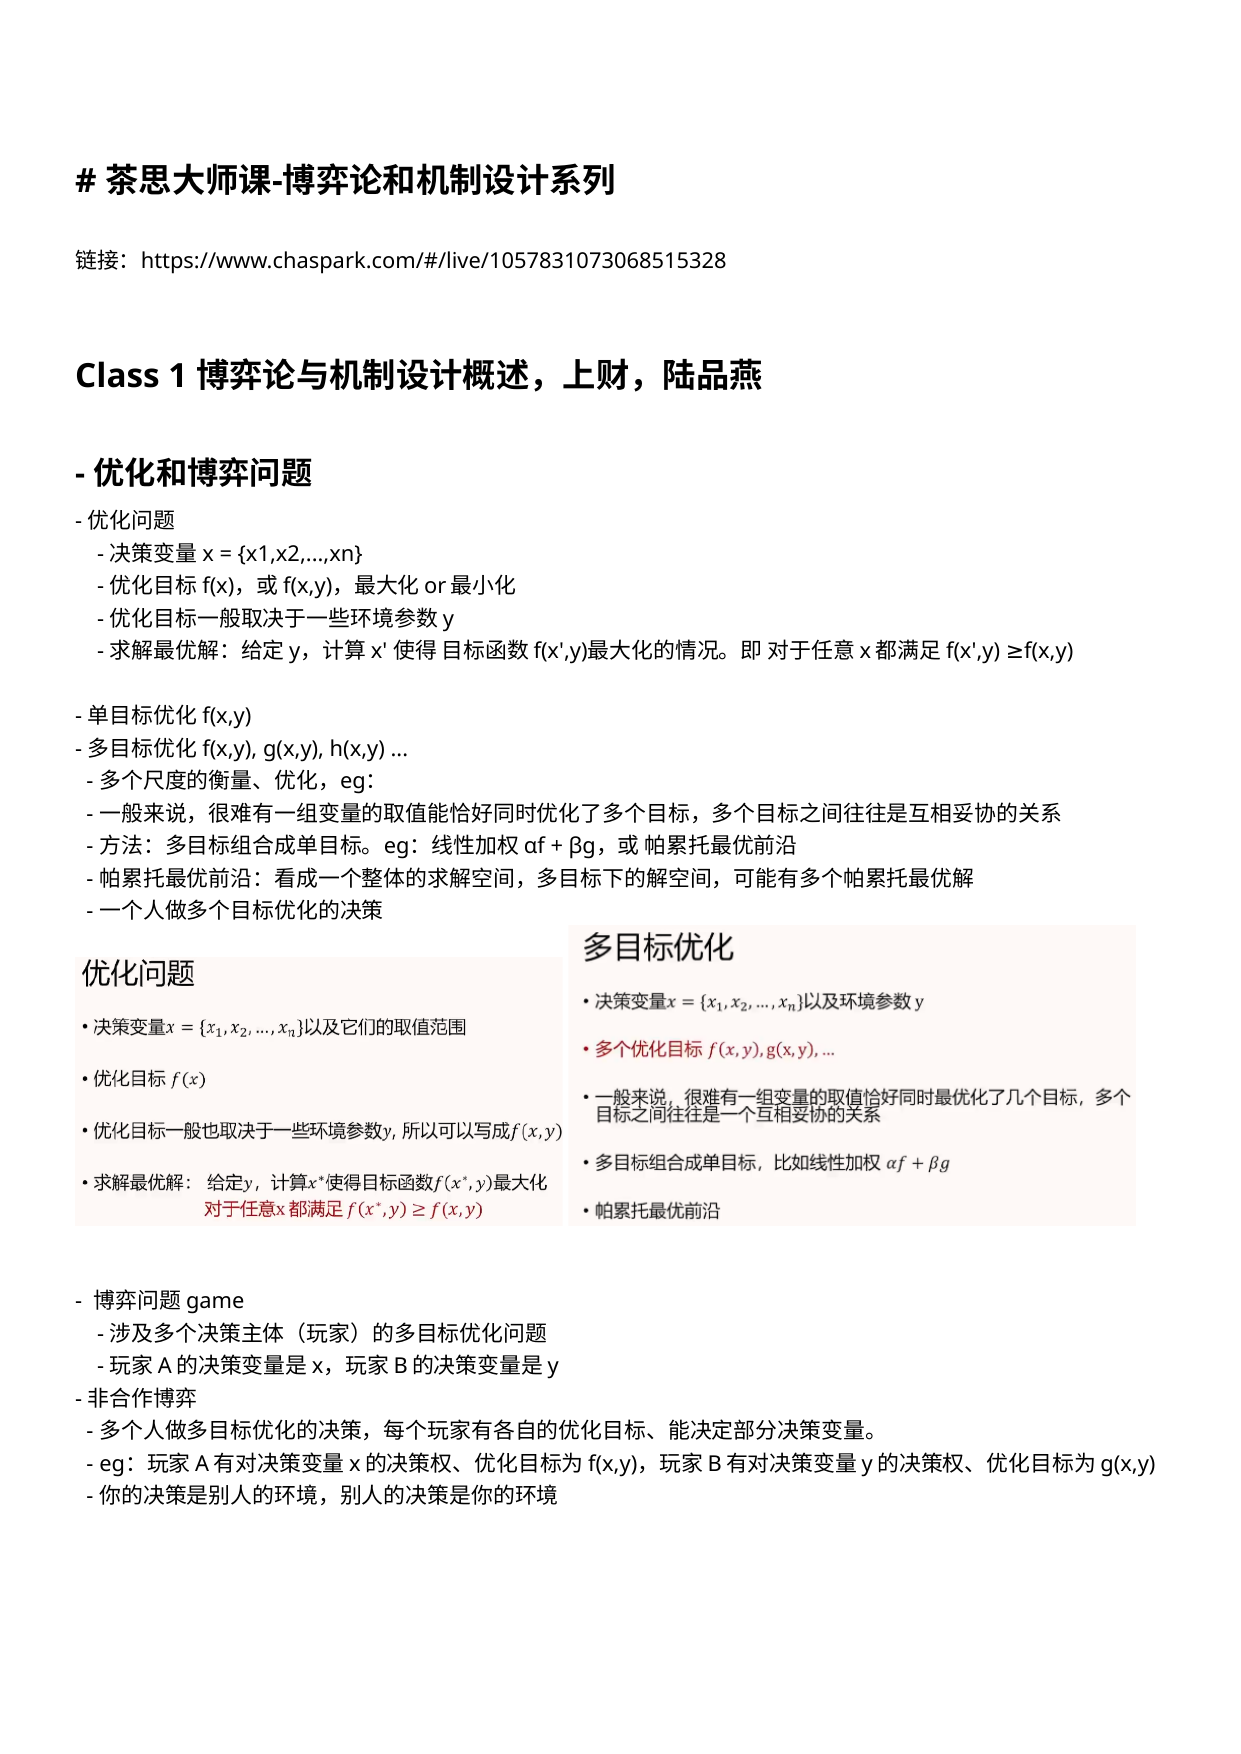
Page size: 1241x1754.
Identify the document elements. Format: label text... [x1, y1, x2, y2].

text - 多目标优化 f(x,y), g(x,y), h(x,y) ... [75, 731, 1165, 763]
picture [75, 957, 563, 1226]
text - 玩家A的决策变量是x，玩家B的决策变量是y [75, 1348, 1165, 1381]
text - 帕累托最优前沿：看成一个整体的求解空间，多目标下的解空间，可能有多个帕累托最优解 [75, 861, 1165, 893]
text - 求解最优解：给定y，计算 x' 使得 目标函数f(x',y)最大化的情况。即 对于任意x都满足 f(x',y) ≥f(x,y) [75, 633, 1165, 666]
text - 一个人做多个目标优化的决策 [75, 893, 1165, 926]
text - eg：玩家A有对决策变量x的决策权、优化目标为f(x,y)，玩家B有对决策变量y的决策权、优化目标为g(x,y) [75, 1446, 1165, 1478]
text - 博弈问题 game [75, 1283, 1165, 1316]
subtitle Class 1 博弈论与机制设计概述，上财，陆品燕 [75, 341, 1165, 406]
text - 方法：多目标组合成单目标。eg：线性加权 αf + βg，或 帕累托最优前沿 [75, 828, 1165, 861]
text - 一般来说，很难有一组变量的取值能恰好同时优化了多个目标，多个目标之间往往是互相妥协的关系 [75, 796, 1165, 828]
text - 优化问题 [75, 503, 1165, 536]
text - 涉及多个决策主体（玩家）的多目标优化问题 [75, 1316, 1165, 1348]
text - 非合作博弈 [75, 1381, 1165, 1413]
text - 你的决策是别人的环境，别人的决策是你的环境 [75, 1478, 1165, 1511]
text - 多个人做多目标优化的决策，每个玩家有各自的优化目标、能决定部分决策变量。 [75, 1413, 1165, 1446]
text - 优化目标 f(x)，或 f(x,y)，最大化or最小化 [75, 568, 1165, 601]
text - 多个尺度的衡量、优化，eg： [75, 763, 1165, 796]
text - 单目标优化 f(x,y) [75, 698, 1165, 731]
text 链接：https://www.chaspark.com/#/live/1057831073068515328 [75, 243, 1165, 276]
picture [568, 925, 1136, 1226]
subtitle # 茶思大师课-博弈论和机制设计系列 [75, 146, 1165, 211]
subtitle - 优化和博弈问题 [75, 438, 1165, 503]
text - 决策变量 x = {x1,x2,...,xn} [75, 536, 1165, 568]
text - 优化目标一般取决于一些环境参数 y [75, 601, 1165, 633]
